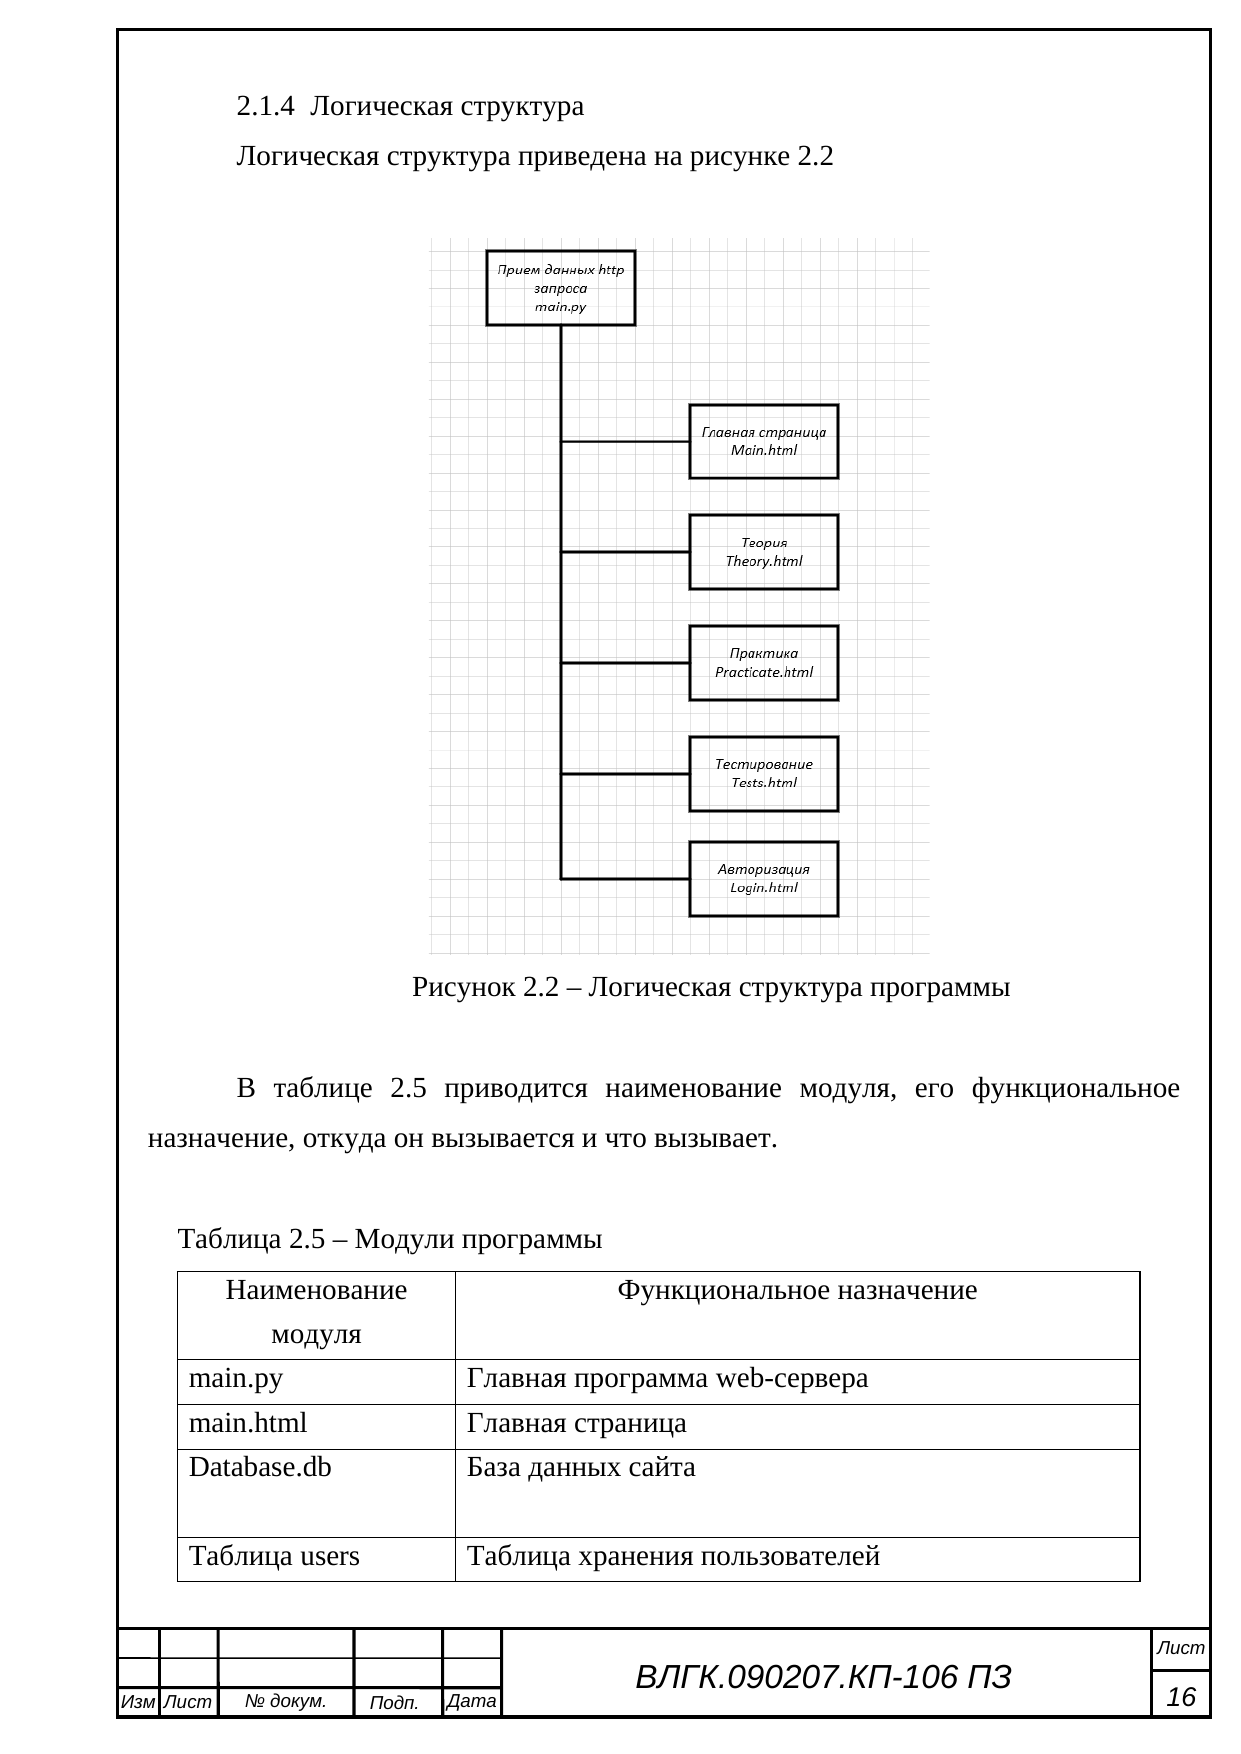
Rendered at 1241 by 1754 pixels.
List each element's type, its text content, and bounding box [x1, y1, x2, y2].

text Рисунок 2.2 – Логическая структура программы [148, 969, 1181, 1003]
table_header Наименование модуля [178, 1272, 455, 1359]
table_cell main.html [178, 1405, 455, 1448]
table_cell Таблица users [178, 1538, 455, 1581]
text Логическая структура приведена на рисунке 2.2 [148, 138, 1181, 172]
text В таблице 2.5 приводится наименование модуля, его функциональное назначение, откуда он вызывается и что вызывает. [148, 1070, 1181, 1154]
table_cell Главная программа web-сервера [456, 1360, 1139, 1404]
table_cell Главная страница [456, 1405, 1139, 1448]
picture [428, 238, 930, 955]
table_cell База данных сайта [456, 1450, 1139, 1537]
list Логическая структура [148, 88, 1181, 121]
table_header Функциональное назначение [456, 1272, 1139, 1359]
table_cell main.py [178, 1360, 455, 1404]
table_cell Database.db [178, 1450, 455, 1537]
table_cell Таблица хранения пользователей [456, 1538, 1139, 1581]
text Таблица 2.5 – Модули программы [148, 1221, 1181, 1254]
